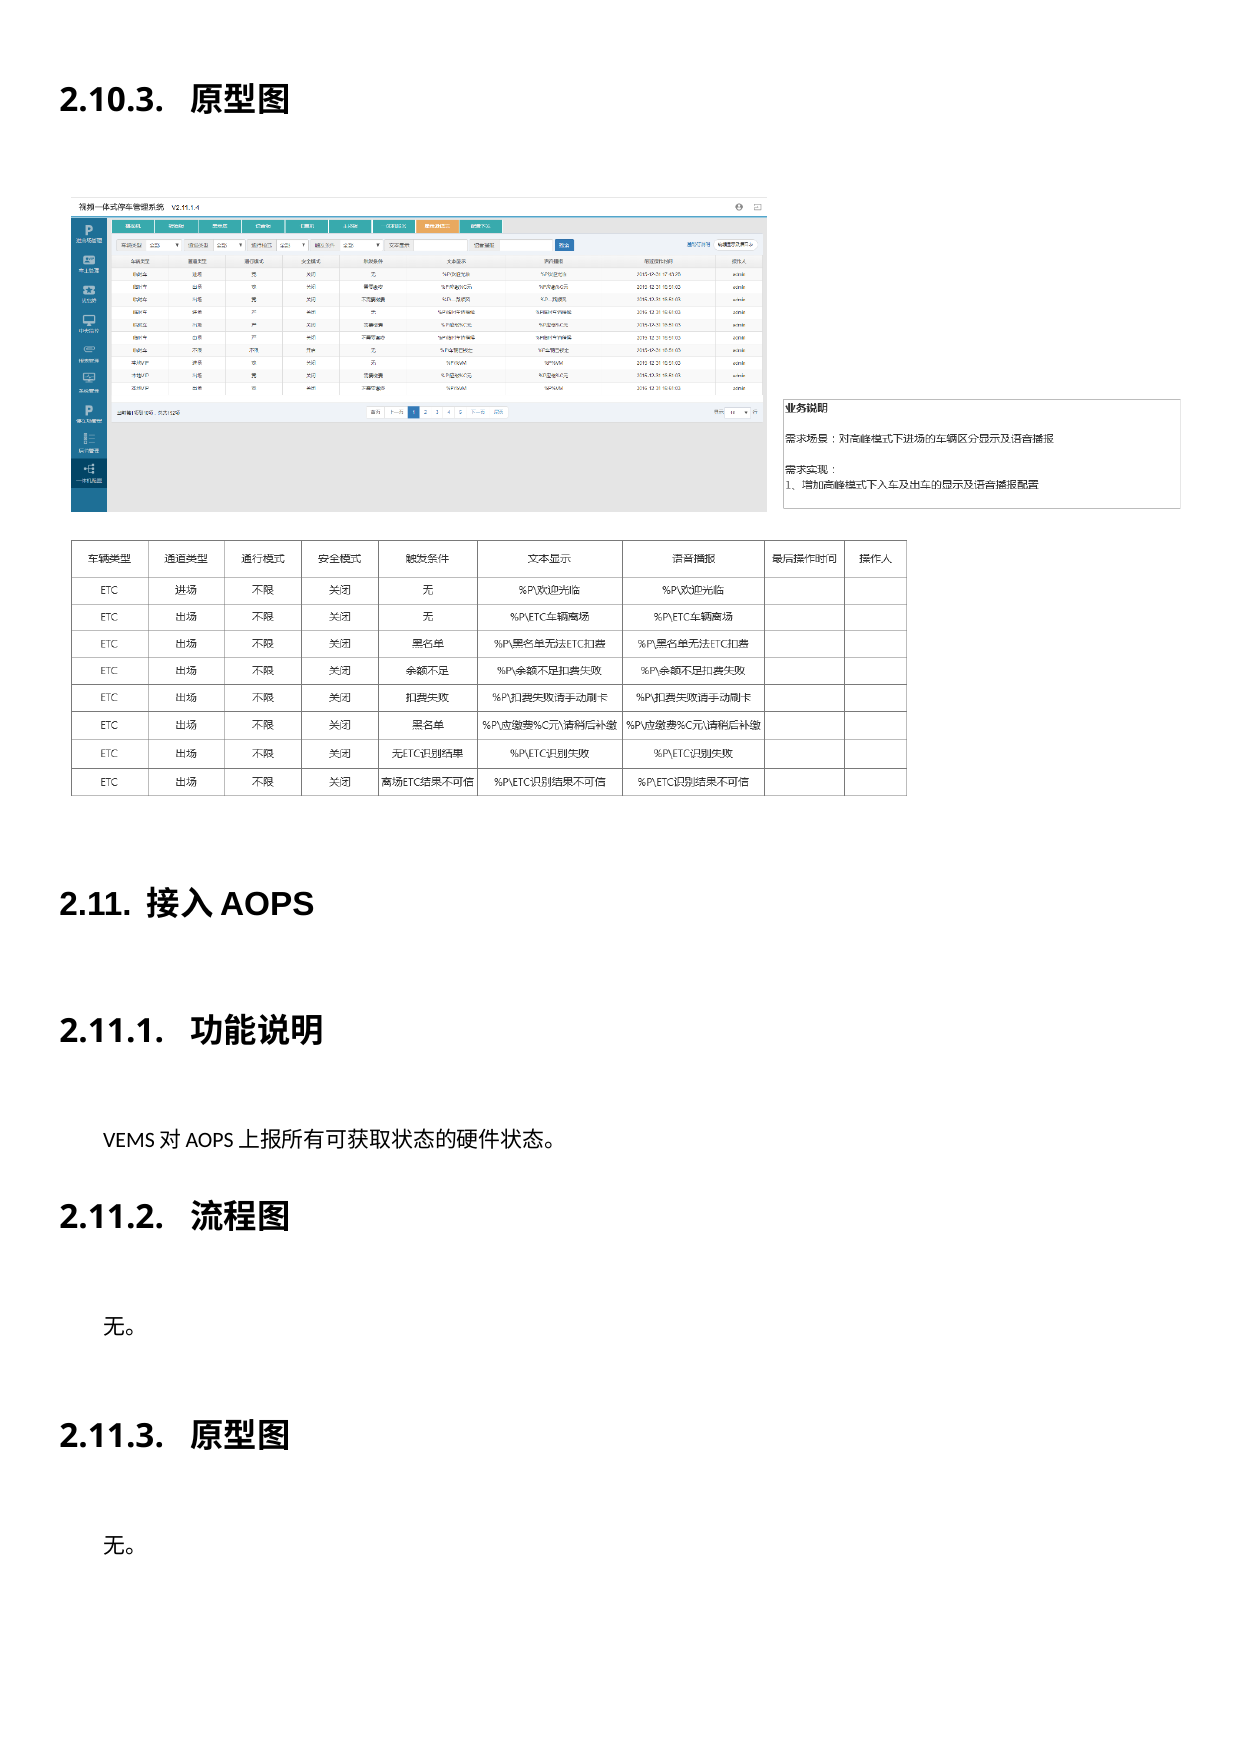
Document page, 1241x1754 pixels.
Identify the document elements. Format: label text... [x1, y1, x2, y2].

text 无。 [59, 1308, 1181, 1341]
subtitle 流程图 [59, 1182, 1181, 1247]
subtitle 原型图 [59, 1401, 1181, 1466]
subtitle 接入AOPS [59, 868, 1181, 933]
text 无。 [59, 1527, 1181, 1560]
subtitle 功能说明 [59, 995, 1181, 1060]
picture [59, 191, 1181, 796]
list VEMS对AOPS上报所有可获取状态的硬件状态。 [59, 1122, 1181, 1154]
subtitle 原型图 [59, 64, 1181, 129]
